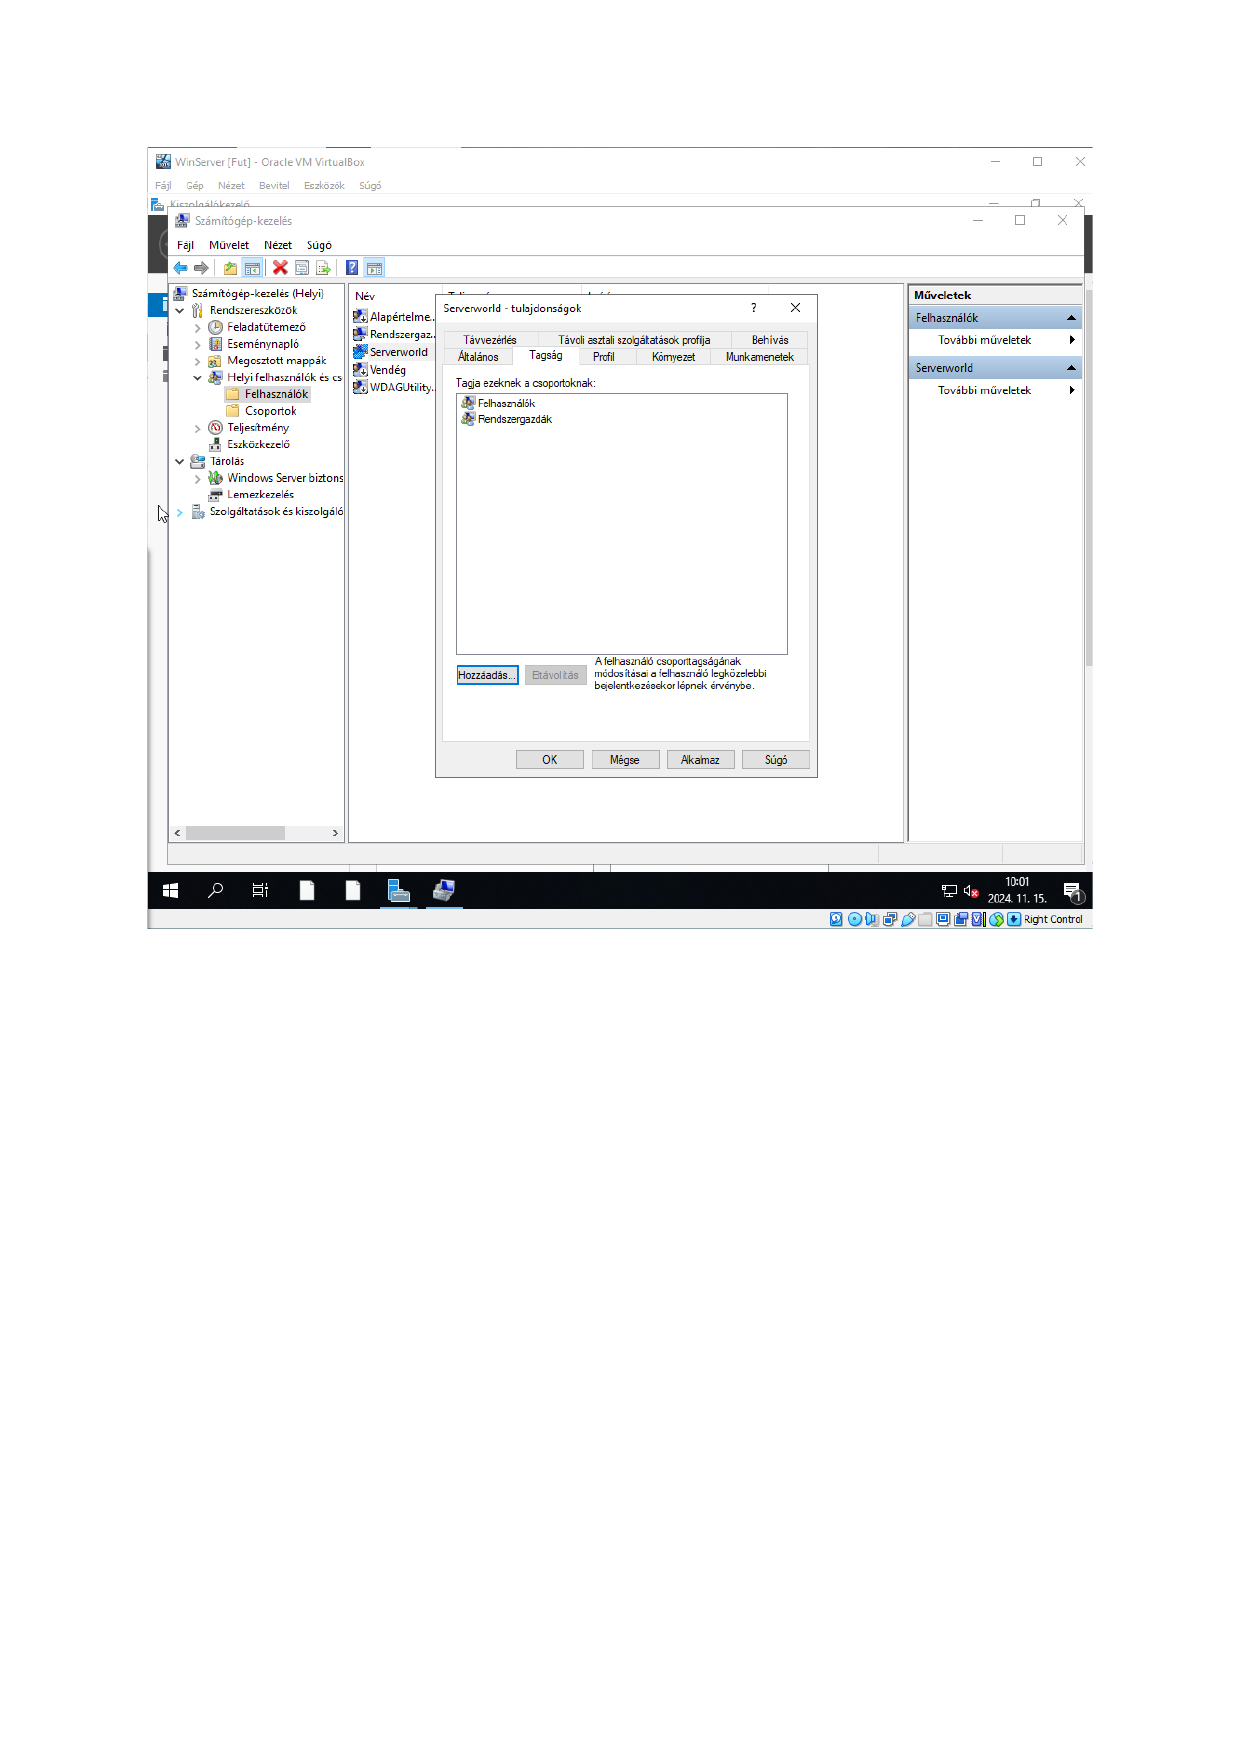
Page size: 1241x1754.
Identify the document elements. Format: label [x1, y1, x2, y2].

picture [147, 147, 1093, 929]
